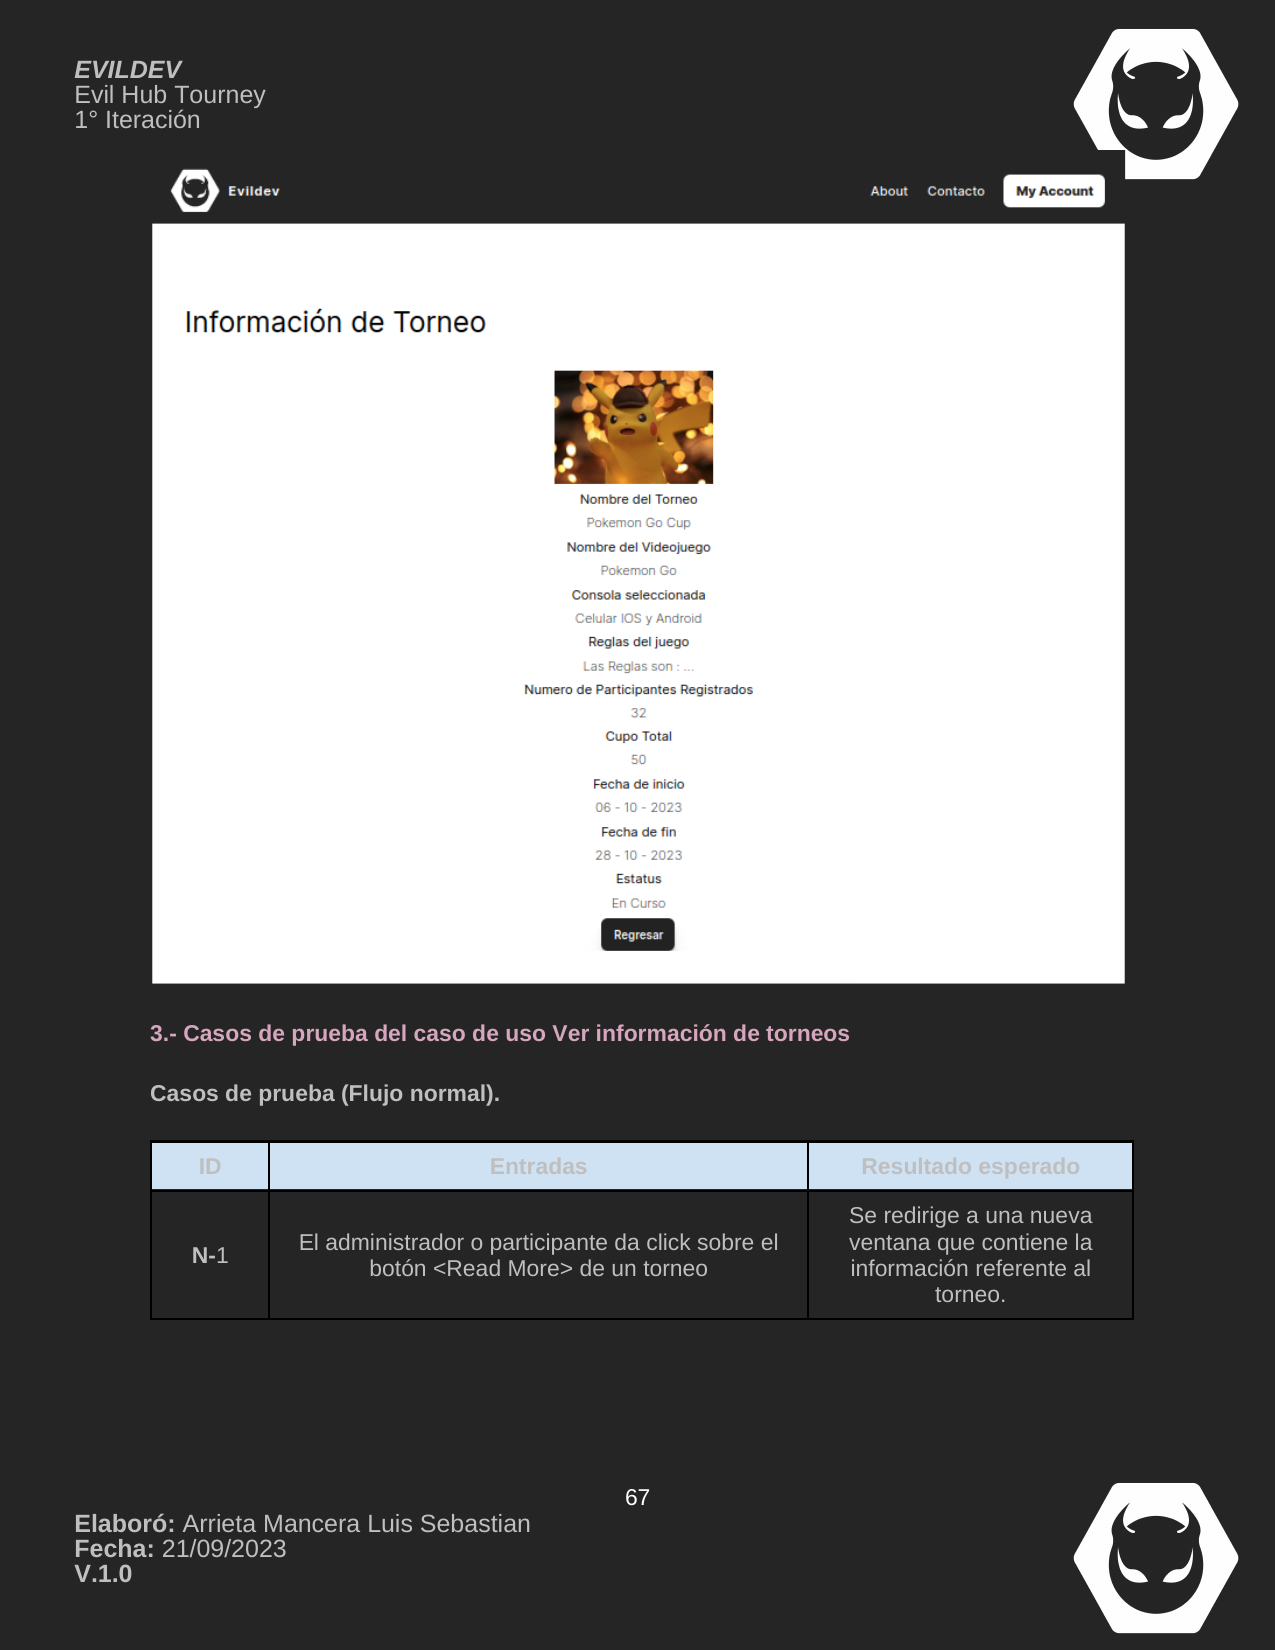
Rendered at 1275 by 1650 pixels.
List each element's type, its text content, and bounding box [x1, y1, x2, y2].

text Casos de prueba (Flujo normal). [150, 1080, 1125, 1106]
table_cell N-1 [152, 1192, 268, 1318]
picture [1073, 1472, 1239, 1644]
table_header Resultado esperado [809, 1143, 1132, 1189]
table_cell Se redirige a una nueva ventana que contiene la información referente al torneo. [809, 1192, 1132, 1318]
table_header ID [152, 1143, 268, 1189]
table_header Entradas [270, 1143, 807, 1189]
table_cell El administrador o participante da click sobre el botón <Read More> de un torneo [270, 1192, 807, 1318]
picture [150, 18, 1239, 986]
text 3.- Casos de prueba del caso de uso Ver información de torneos [150, 1019, 1125, 1046]
